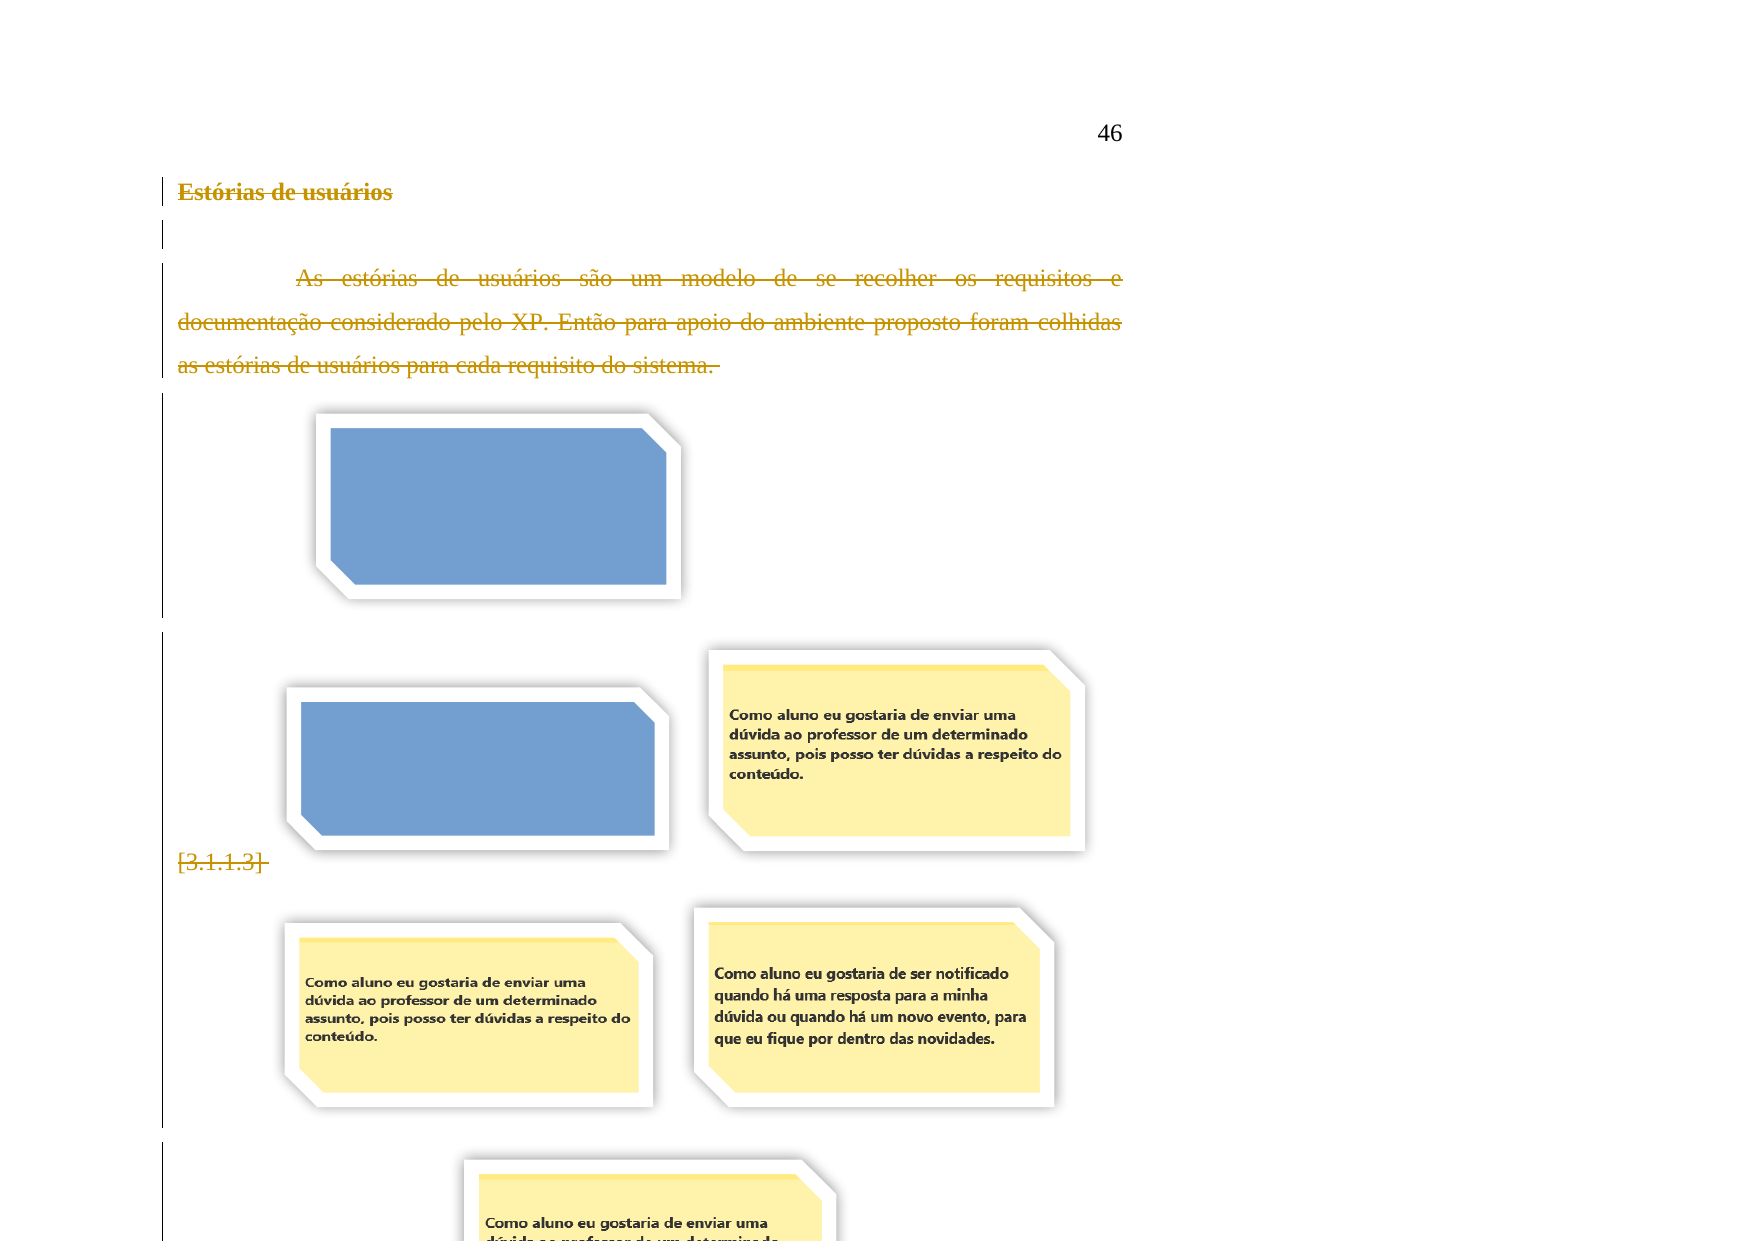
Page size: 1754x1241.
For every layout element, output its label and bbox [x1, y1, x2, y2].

picture [479, 1175, 821, 1241]
picture [724, 665, 1070, 836]
picture [709, 923, 1039, 1092]
picture [300, 938, 638, 1092]
